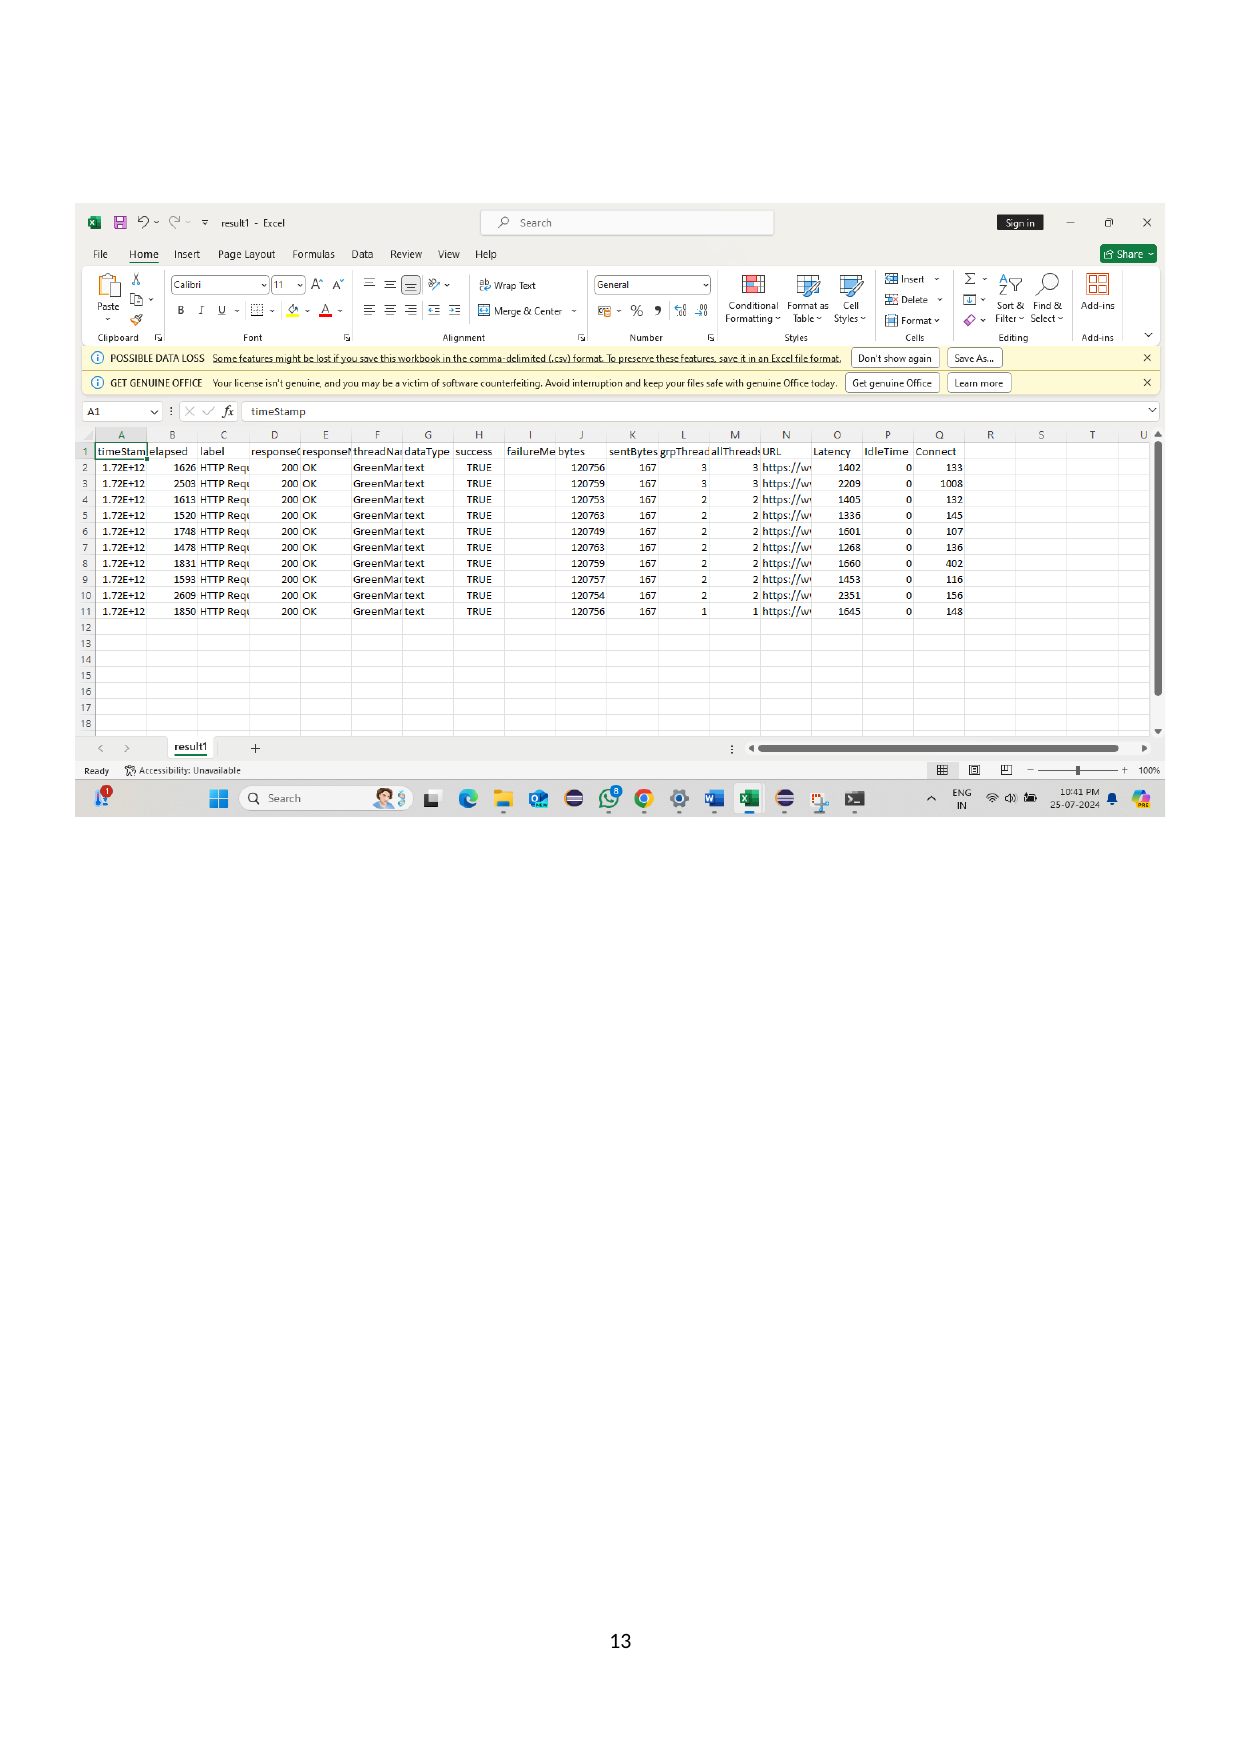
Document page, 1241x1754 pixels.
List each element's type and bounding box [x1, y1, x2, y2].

picture [75, 203, 1166, 817]
